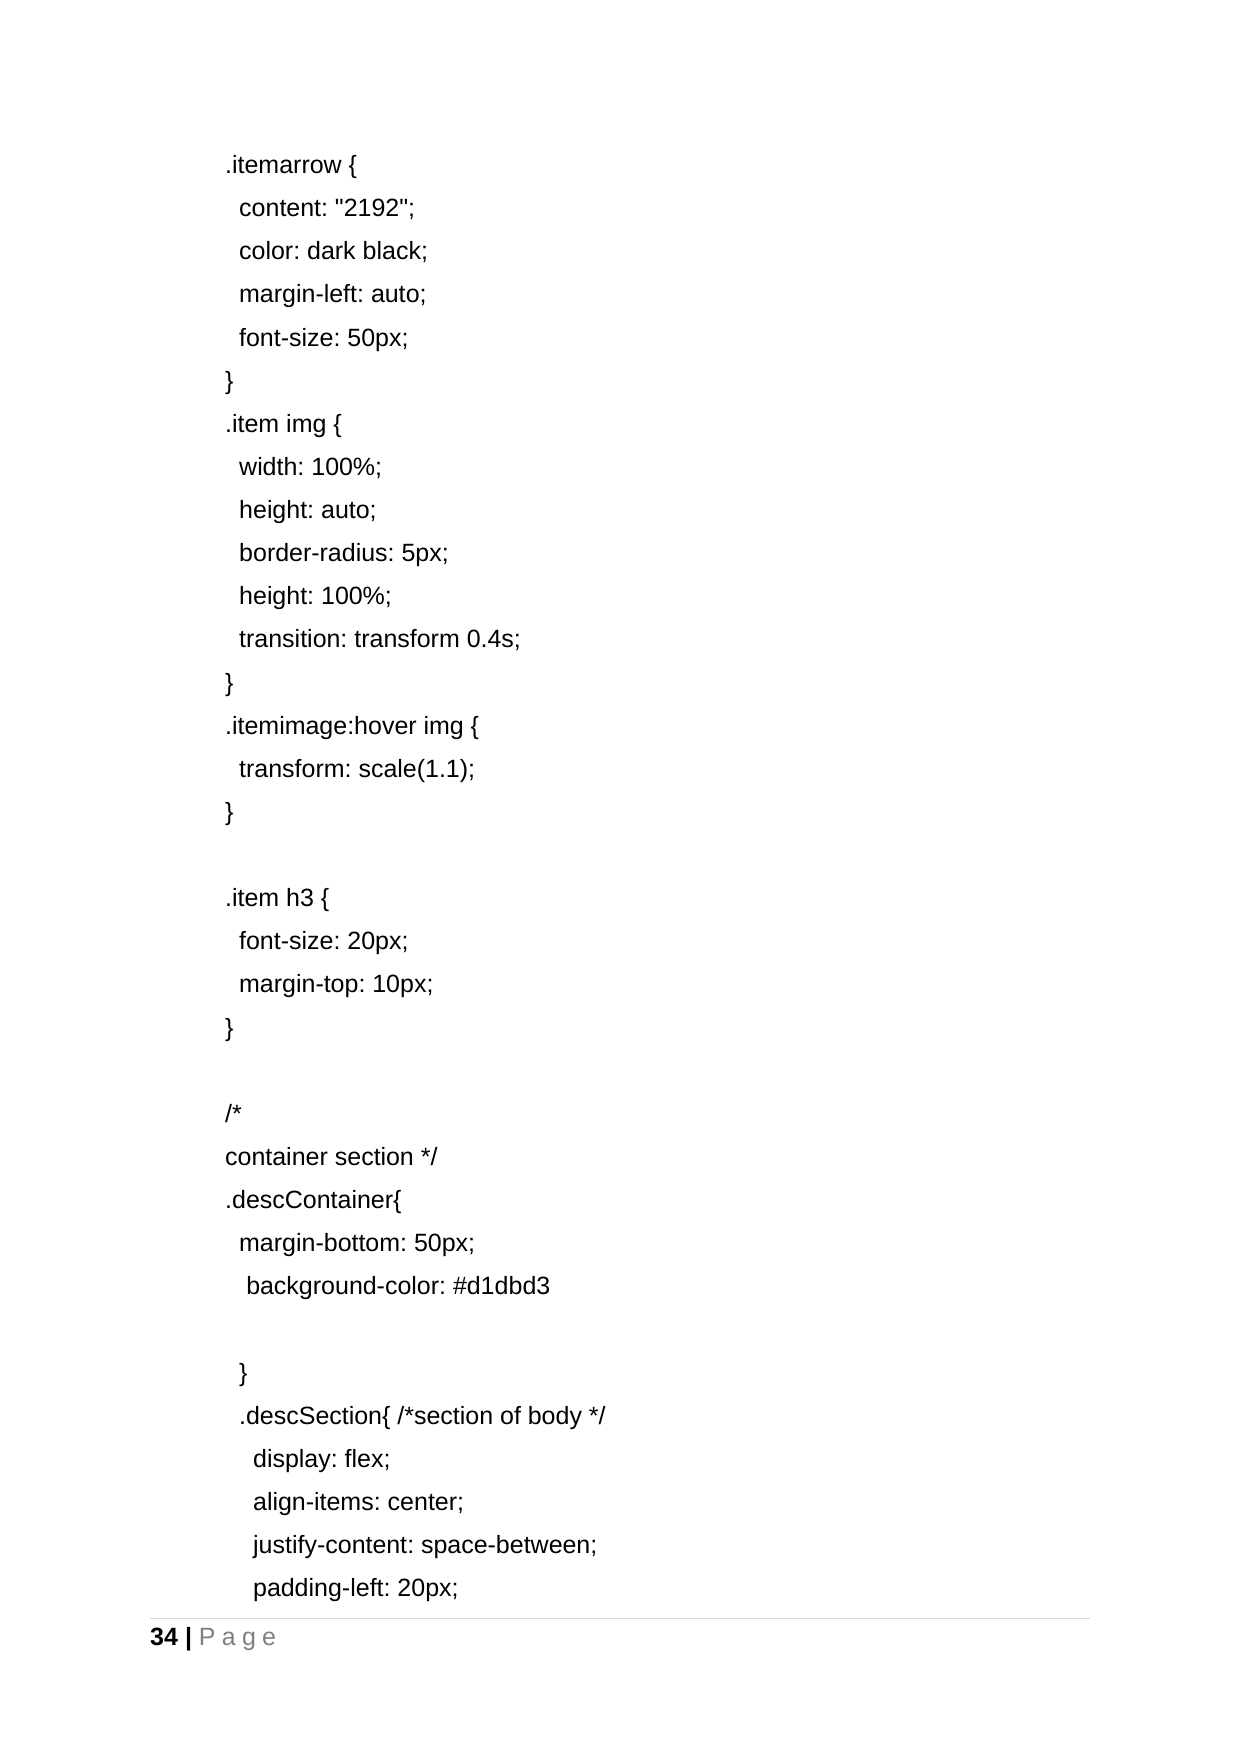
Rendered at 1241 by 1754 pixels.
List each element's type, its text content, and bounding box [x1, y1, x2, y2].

list content: "2192"; [225, 193, 1090, 222]
list border-radius: 5px; [225, 538, 1090, 567]
list margin-bottom: 50px; [225, 1228, 1090, 1257]
list height: auto; [225, 495, 1090, 524]
list transition: transform 0.4s; [225, 624, 1090, 653]
list height: 100%; [225, 581, 1090, 610]
list margin-left: auto; [225, 279, 1090, 308]
list } [225, 1357, 1090, 1386]
list color: dark black; [225, 236, 1090, 265]
list .descSection{ /*section of body */ [225, 1401, 1090, 1429]
list padding-left: 20px; [225, 1573, 1090, 1602]
list font-size: 20px; [225, 926, 1090, 955]
list width: 100%; [225, 452, 1090, 481]
list } [225, 1012, 1090, 1041]
list .item img { [225, 409, 1090, 437]
list display: flex; [225, 1444, 1090, 1472]
list .itemarrow { [225, 150, 1090, 179]
list .item h3 { [225, 883, 1090, 912]
list container section */ [225, 1142, 1090, 1171]
list transform: scale(1.1); [225, 754, 1090, 782]
list margin-top: 10px; [225, 969, 1090, 998]
list font-size: 50px; [225, 322, 1090, 351]
list /* [225, 1099, 1090, 1127]
list } [225, 797, 1090, 826]
list background-color: #d1dbd3 [225, 1271, 1090, 1300]
list .itemimage:hover img { [225, 711, 1090, 739]
list } [225, 366, 1090, 394]
list align-items: center; [225, 1487, 1090, 1516]
list } [225, 667, 1090, 696]
list justify-content: space-between; [225, 1530, 1090, 1559]
list .descContainer{ [225, 1185, 1090, 1214]
